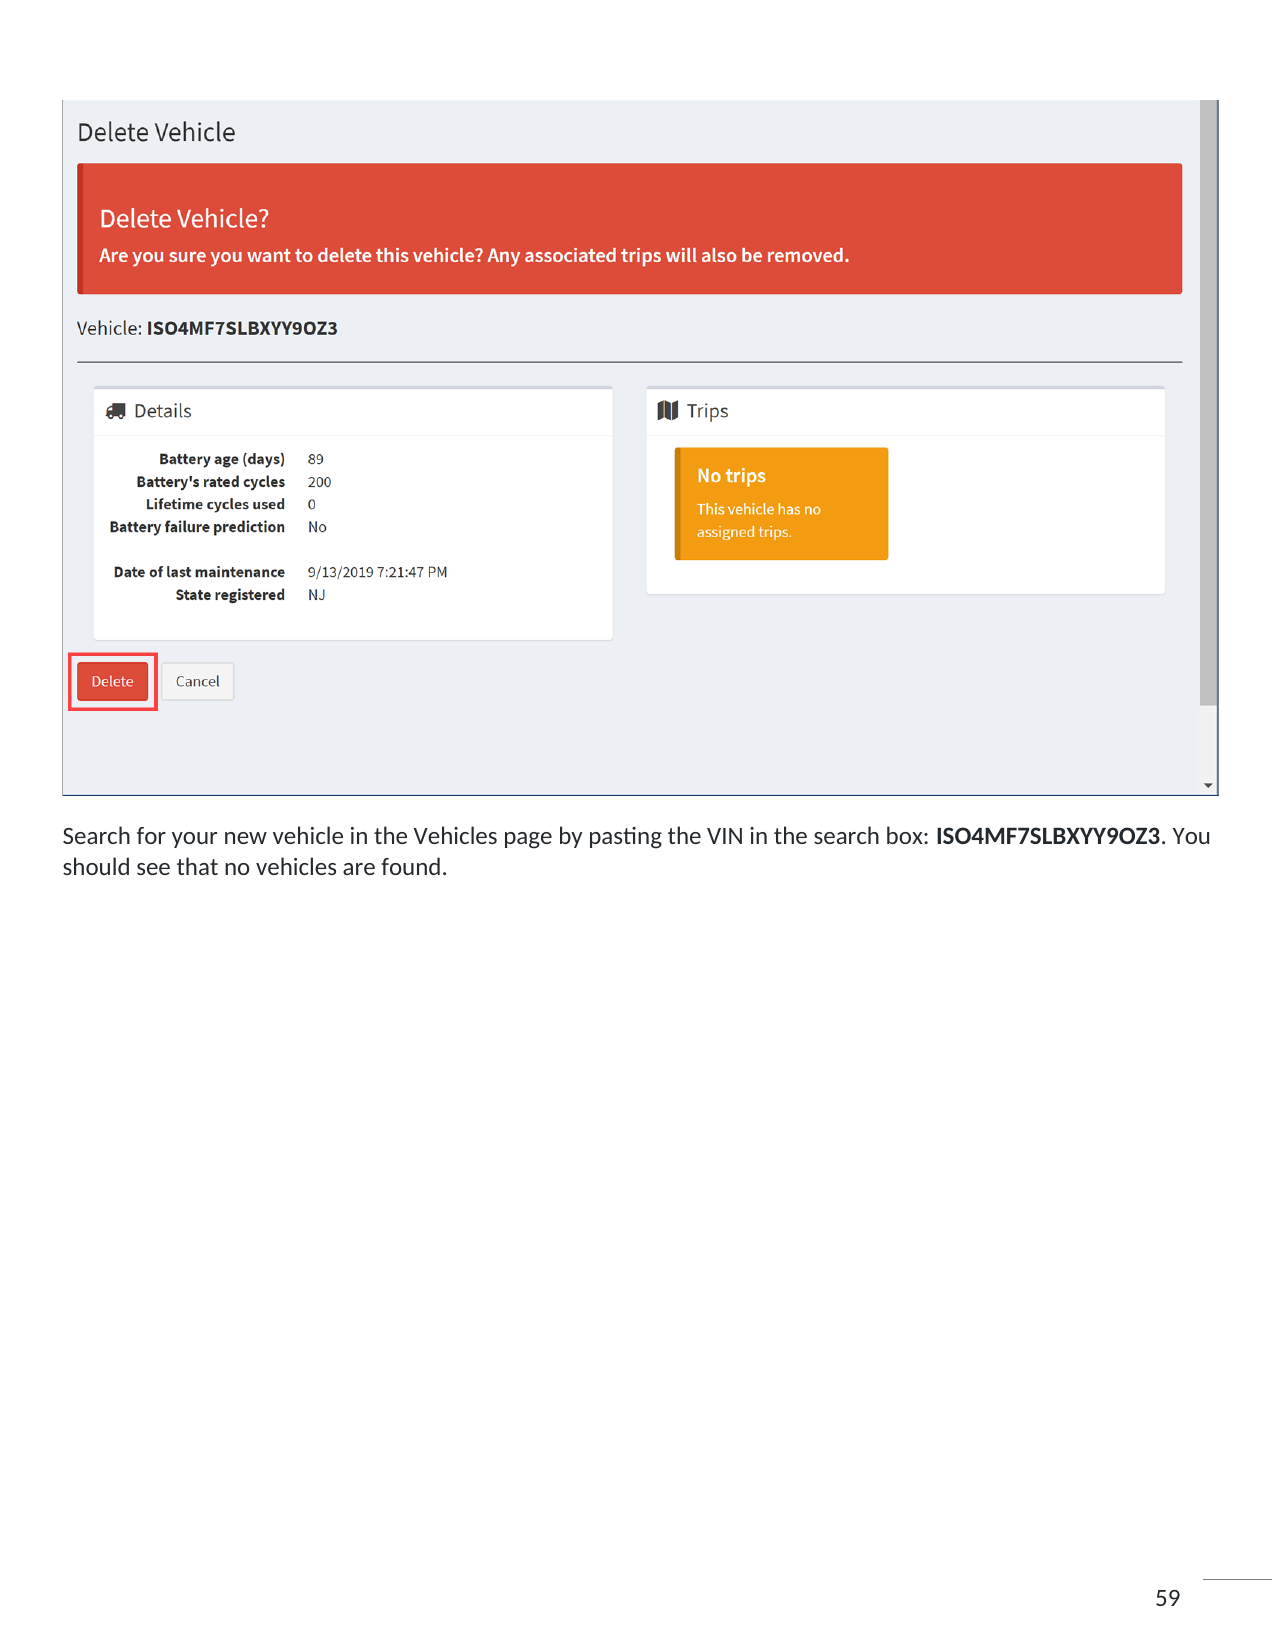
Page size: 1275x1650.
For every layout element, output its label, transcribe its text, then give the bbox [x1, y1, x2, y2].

picture [62, 100, 1219, 796]
text Search for your new vehicle in the Vehicles page by pasting the VIN in the search box: ISO4MF7SLBXYY9OZ3. You should see that no vehicles are found. [62, 820, 1219, 881]
